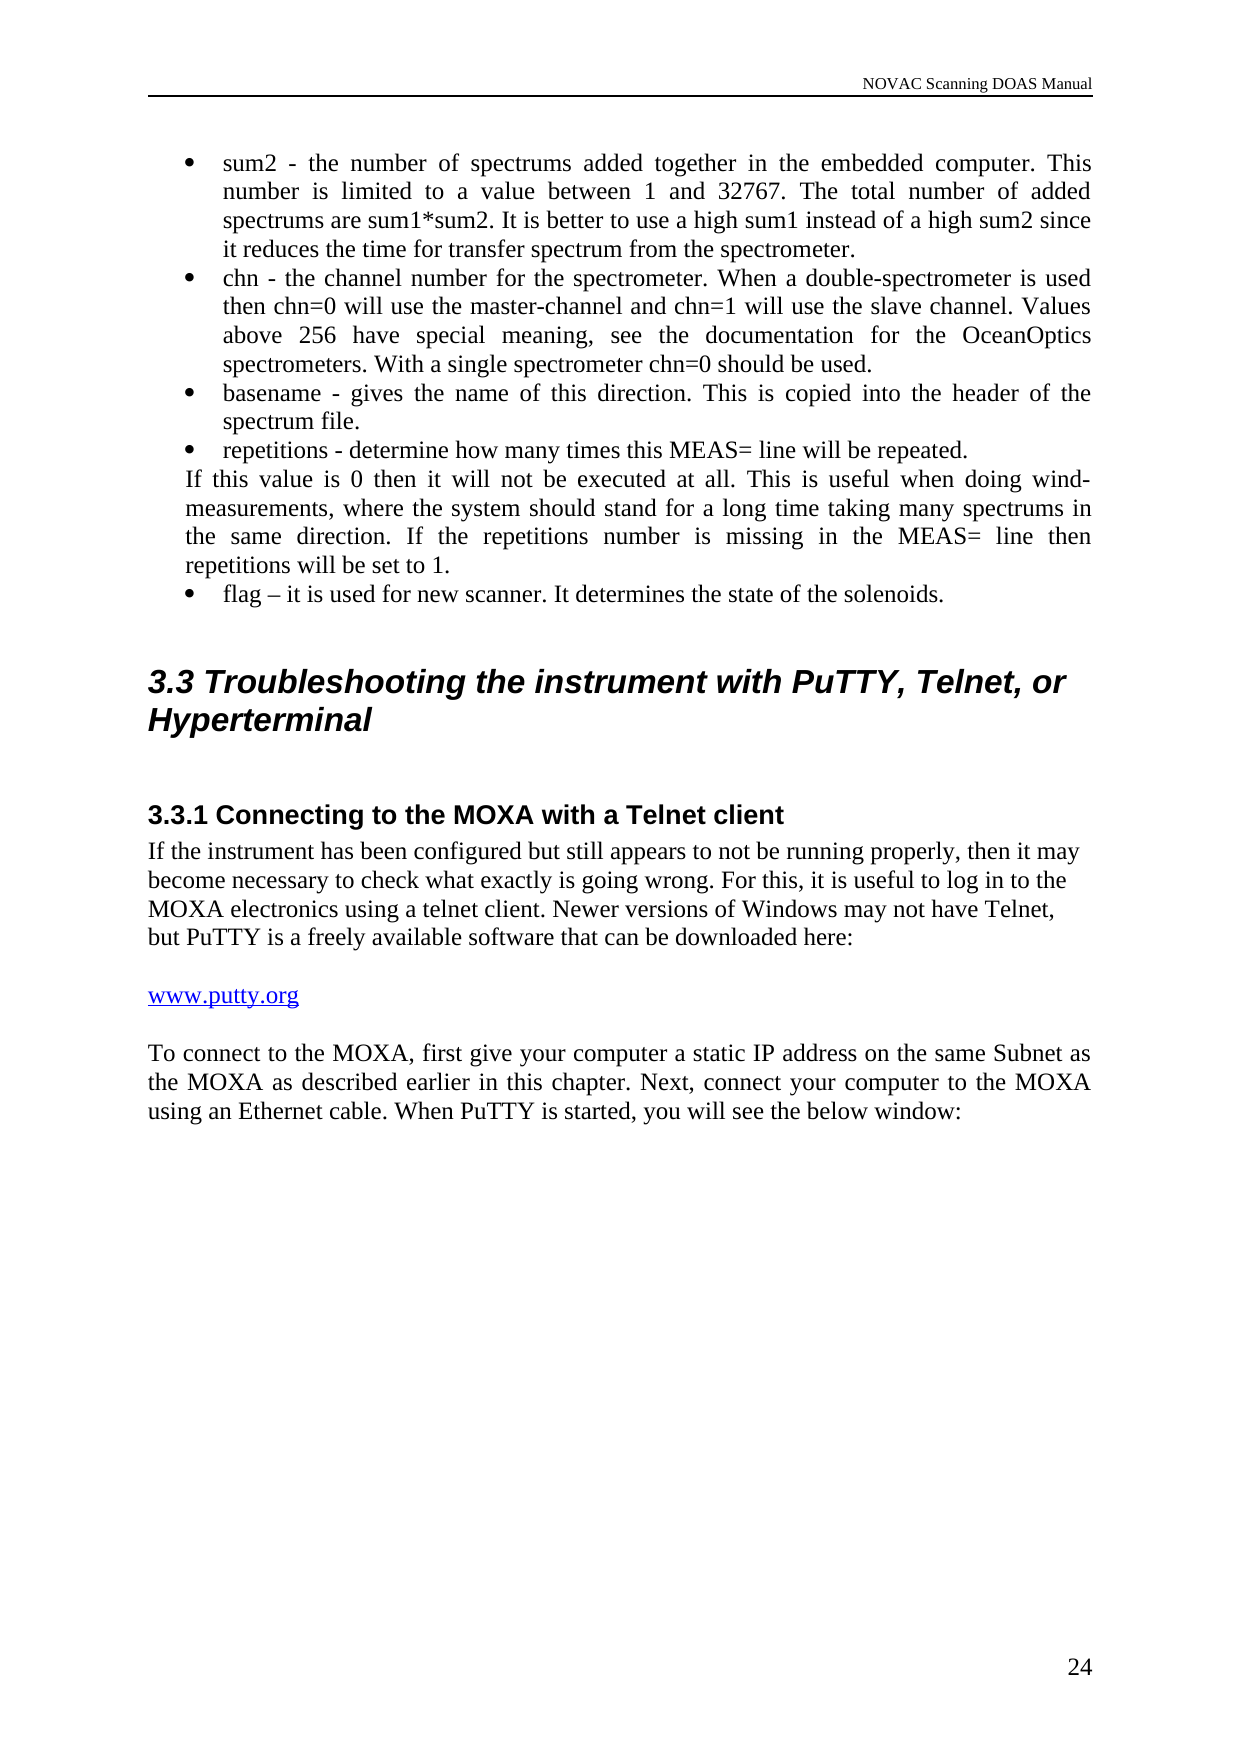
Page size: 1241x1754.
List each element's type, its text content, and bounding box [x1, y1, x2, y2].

list flag – it is used for new scanner. It determines the state of the solenoids. [185, 579, 1093, 608]
text To connect to the MOXA, first give your computer a static IP address on the same Subnet as the MOXA as described earlier in this chapter. Next, connect your computer to the MOXA using an Ethernet cable. When PuTTY is started, you will see the below window: [148, 1037, 1093, 1125]
subtitle 3.3.1 Connecting to the MOXA with a Telnet client [148, 799, 1093, 830]
list repetitions - determine how many times this MEAS= line will be repeated. [185, 435, 1093, 464]
text If this value is 0 then it will not be executed at all. This is useful when doing wind-measurements, where the system should stand for a long time taking many spectrums in the same direction. If the repetitions number is missing in the MEAS= line then repetitions will be set to 1. [185, 464, 1093, 579]
list basename - gives the name of this direction. This is copied into the header of the spectrum file. [185, 378, 1093, 435]
list sum2 - the number of spectrums added together in the embedded computer. This number is limited to a value between 1 and 32767. The total number of added spectrums are sum1*sum2. It is better to use a high sum1 instead of a high sum2 since it reduces the time for transfer spectrum from the spectrometer. [185, 148, 1093, 263]
text www.putty.org [148, 980, 1093, 1009]
text If the instrument has been configured but still appears to not be running properly, then it may become necessary to check what exactly is going wrong. For this, it is useful to log in to the MOXA electronics using a telnet client. Newer versions of Windows may not have Telnet, but PuTTY is a freely available software that can be downloaded here: [148, 836, 1093, 951]
list chn - the channel number for the spectrometer. When a double-spectrometer is used then chn=0 will use the master-channel and chn=1 will use the slave channel. Values above 256 have special meaning, see the documentation for the OceanOptics spectrometers. With a single spectrometer chn=0 should be used. [185, 263, 1093, 378]
subtitle 3.3 Troubleshooting the instrument with PuTTY, Telnet, or Hyperterminal [148, 662, 1093, 739]
